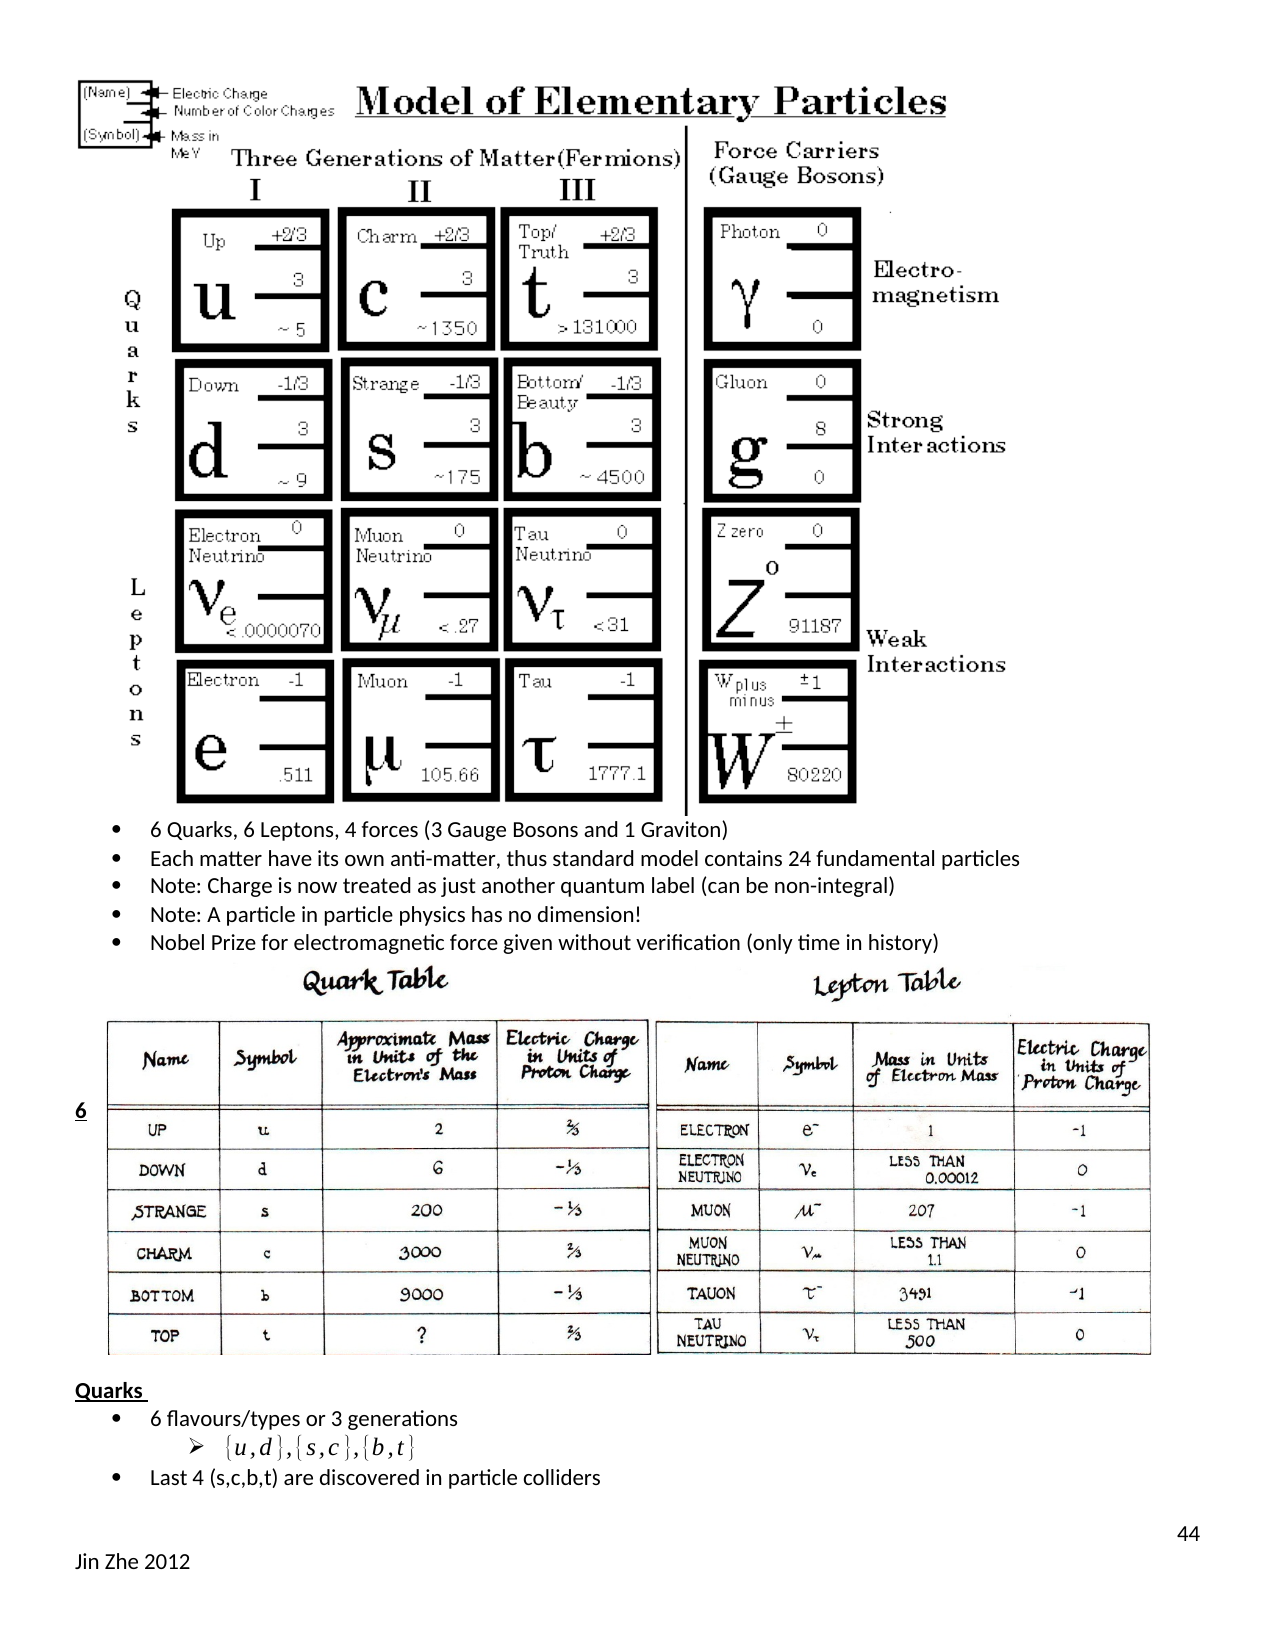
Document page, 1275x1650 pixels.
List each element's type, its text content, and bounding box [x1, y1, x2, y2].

list Note: Charge is now treated as just another quantum label (can be non-integral) [112, 872, 1200, 900]
list Nobel Prize for electromagnetic force given without verification (only time in history) [112, 928, 1200, 956]
text 6 Quarks [75, 1096, 1200, 1404]
picture [106, 962, 1152, 1355]
list Each matter have its own anti-matter, thus standard model contains 24 fundamental particles [112, 844, 1200, 872]
list Note: A particle in particle physics has no dimension! [112, 900, 1200, 928]
list 6 flavours/types or 3 generations [112, 1404, 1200, 1432]
list Last 4 (s,c,b,t) are discovered in particle colliders [112, 1463, 1200, 1491]
list 6 Quarks, 6 Leptons, 4 forces (3 Gauge Bosons and 1 Graviton) [112, 816, 1200, 844]
picture [75, 75, 1025, 816]
